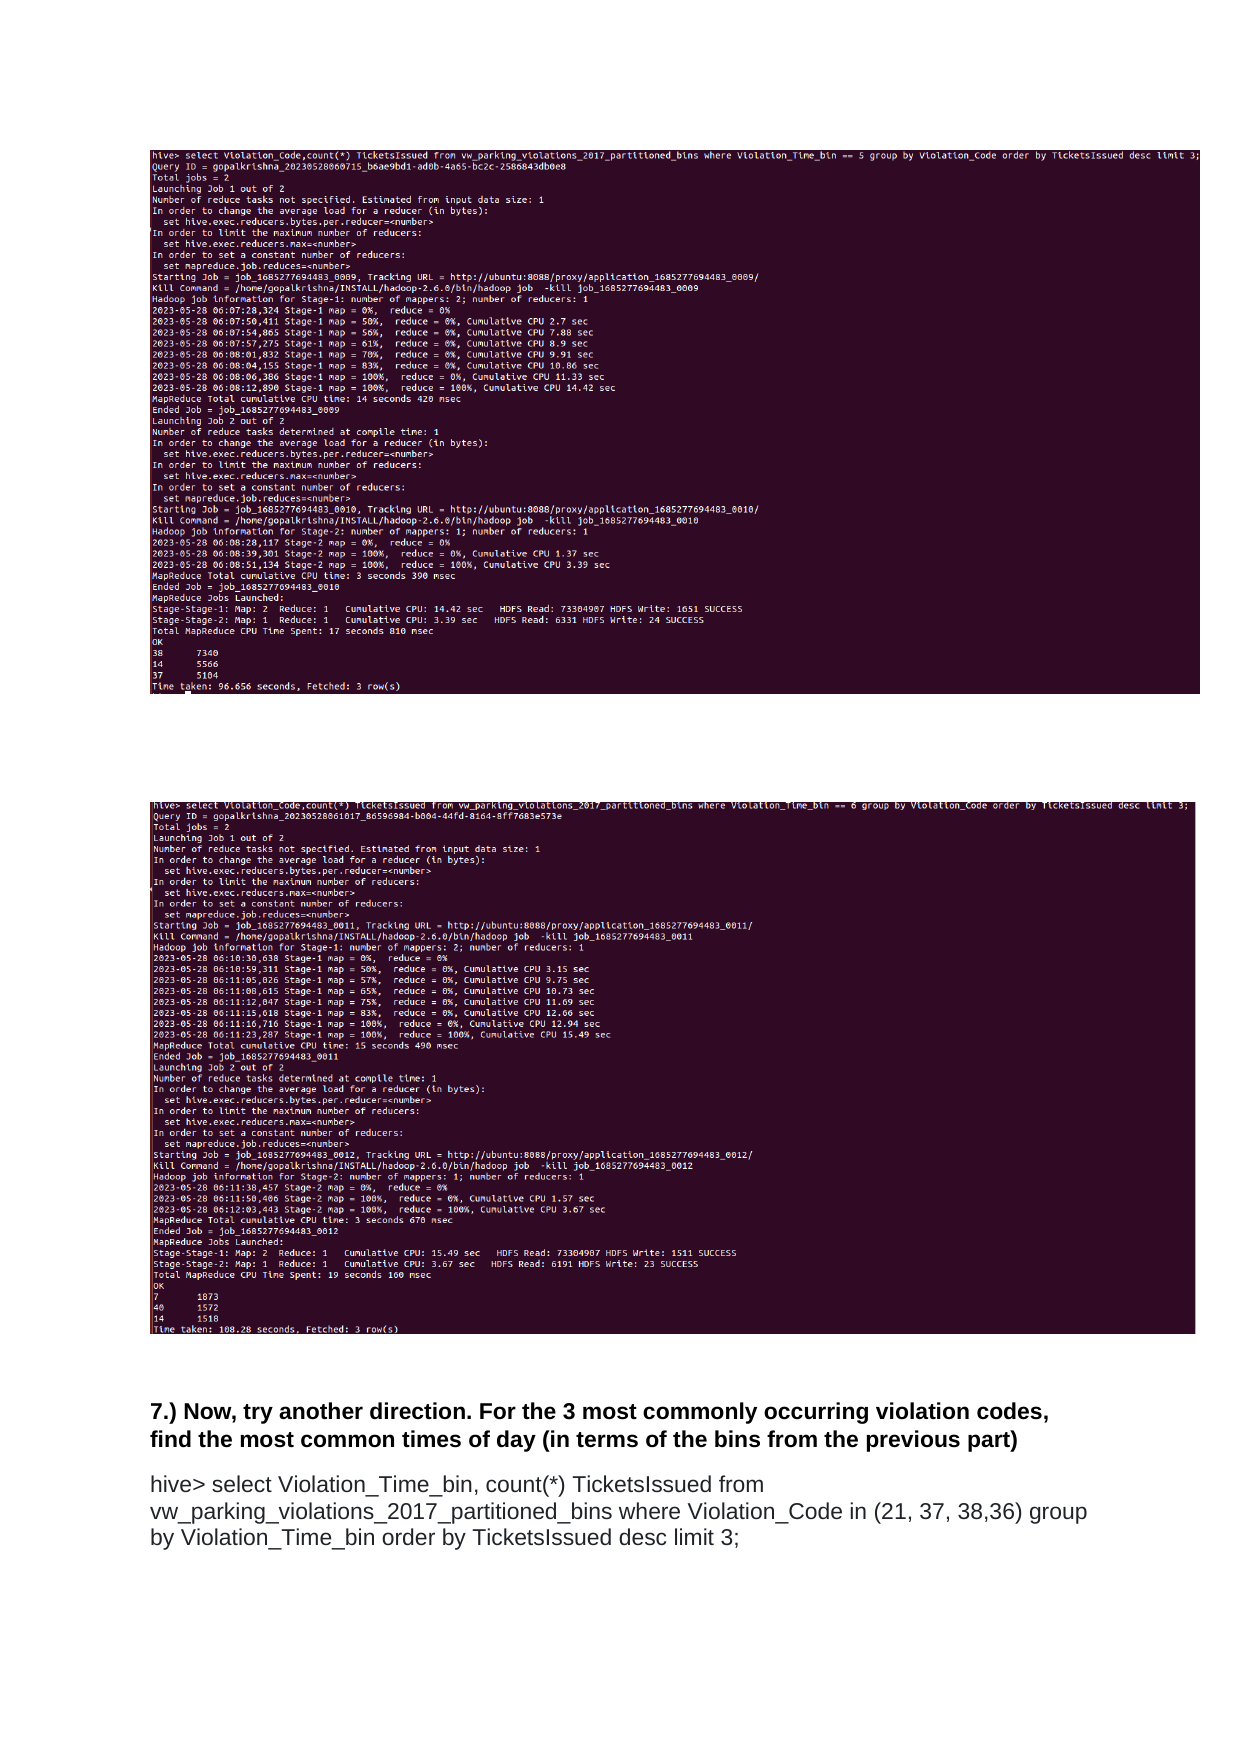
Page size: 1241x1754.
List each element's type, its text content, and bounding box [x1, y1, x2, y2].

text 7.) Now, try another direction. For the 3 most commonly occurring violation codes, find the most common times of day (in terms of the bins from the previous part) [150, 1398, 1090, 1452]
picture [150, 150, 1200, 694]
text hive> select Violation_Time_bin, count(*) TicketsIssued from vw_parking_violations_2017_partitioned_bins where Violation_Code in (21, 37, 38,36) group by Violation_Time_bin order by TicketsIssued desc limit 3; [150, 1471, 1090, 1550]
picture [150, 802, 1196, 1334]
